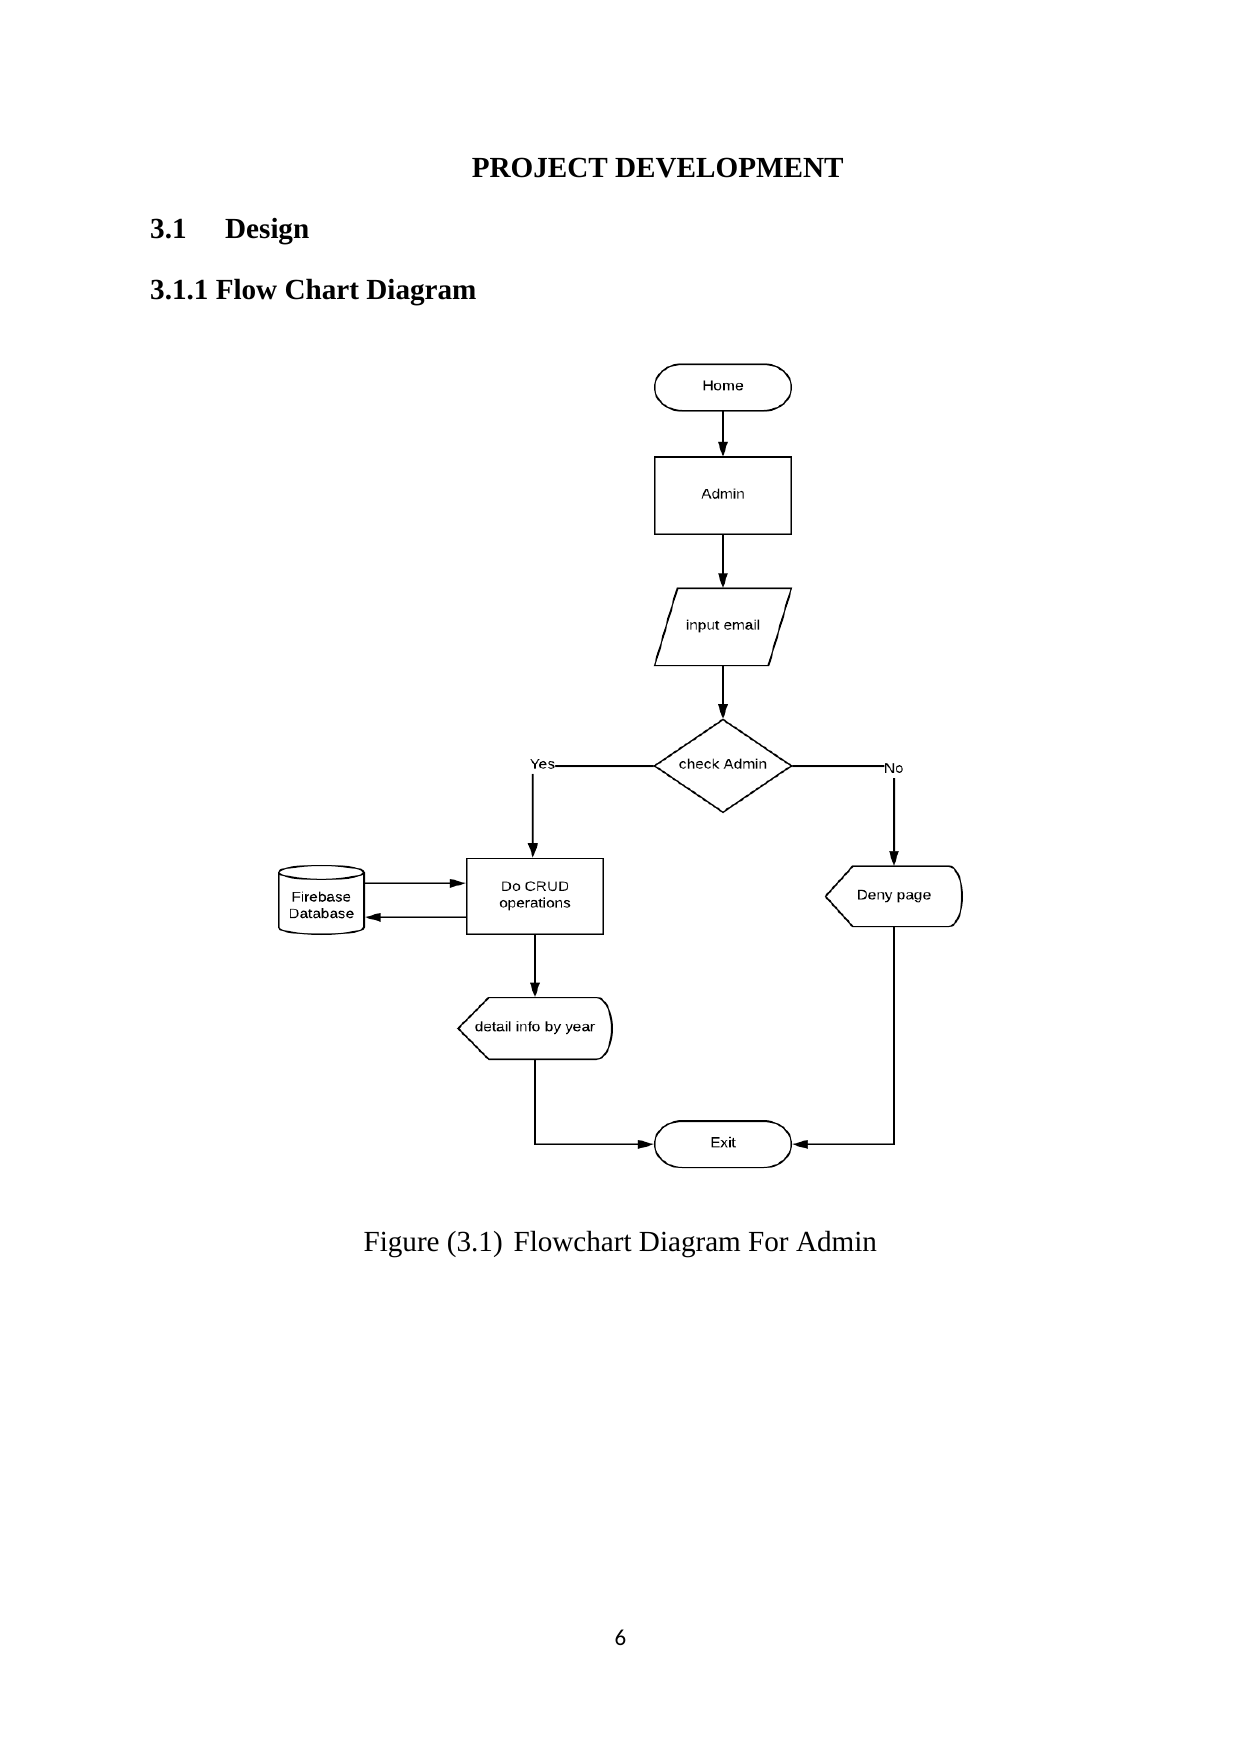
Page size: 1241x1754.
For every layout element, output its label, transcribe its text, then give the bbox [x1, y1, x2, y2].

text 3.1.1 Flow Chart Diagram [150, 272, 1090, 306]
text PROJECT DEVELOPMENT [225, 150, 1090, 183]
picture [244, 333, 996, 1198]
text Figure (3.1) Flowchart Diagram For Admin [150, 1224, 1090, 1258]
text 3.1 Design [150, 211, 1090, 245]
